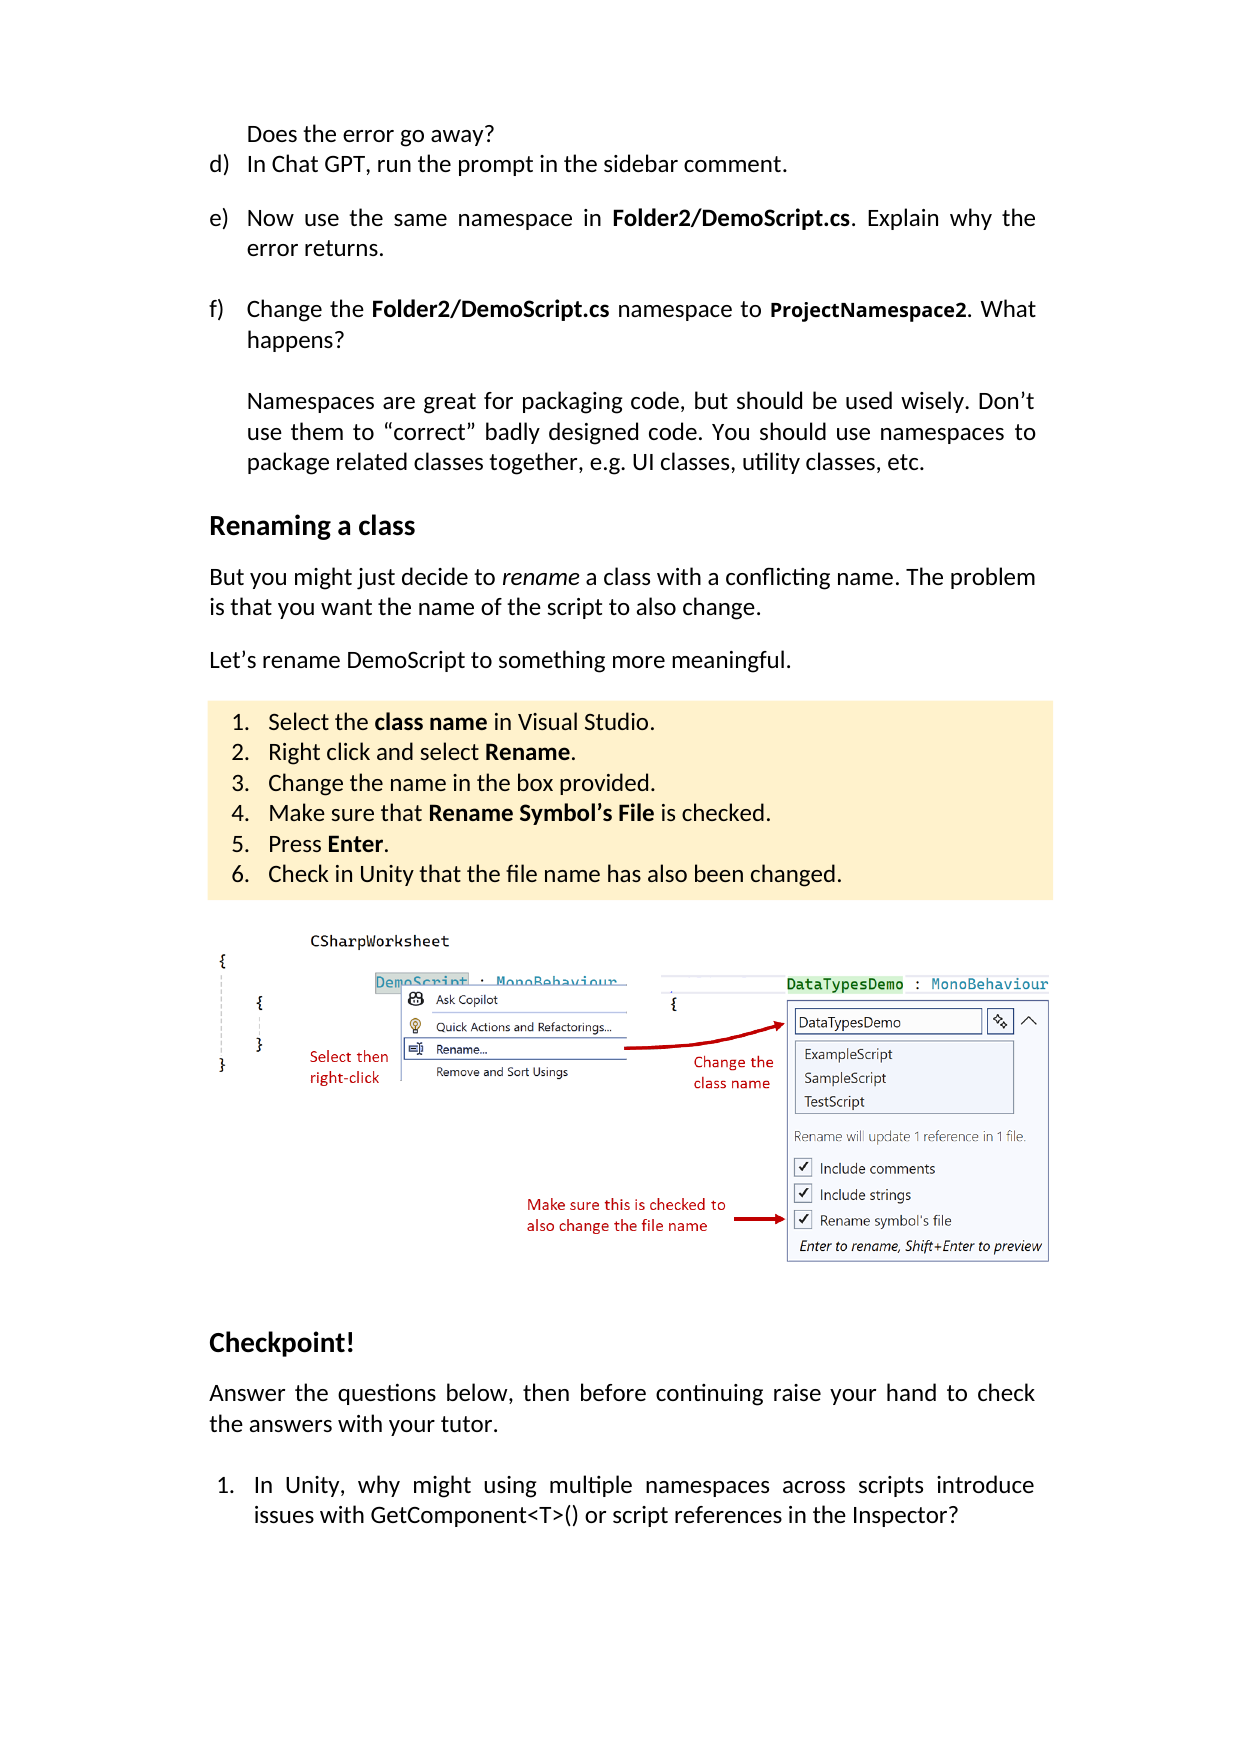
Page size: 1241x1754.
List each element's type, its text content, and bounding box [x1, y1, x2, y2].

list In Unity, why might using multiple namespaces across scripts introduce issues with GetComponent<T>() or script references in the Inspector? [216, 1469, 1036, 1530]
list Checkpoint! [209, 1324, 1036, 1360]
list Change the Folder2/DemoScript.cs namespace to ProjectNamespace2. What happens? [209, 294, 1036, 355]
list Press Enter. [231, 828, 1036, 858]
list Right click and select Rename. [231, 736, 1036, 767]
list Select the class name in Visual Studio. [231, 706, 1036, 736]
list Check in Unity that the file name has also been changed. [231, 858, 1036, 889]
list Now use the same namespace in Folder2/DemoScript.cs. Explain why the error returns. [209, 202, 1036, 263]
text Let’s rename DemoScript to something more meaningful. [209, 645, 1036, 675]
picture [209, 931, 1049, 1263]
text Answer the questions below, then before continuing raise your hand to check the answers with your tutor. [209, 1377, 1036, 1438]
list Namespaces are great for packaging code, but should be used wisely. Don’t use them to “correct” badly designed code. You should use namespaces to package related classes together, e.g. UI classes, utility classes, etc. [247, 385, 1036, 477]
list Renaming a class [209, 507, 1036, 543]
list Make sure that Rename Symbol’s File is checked. [231, 797, 1036, 828]
list Does the error go away? [247, 118, 1036, 149]
list In Chat GPT, run the prompt in the sidebar comment. [209, 149, 1036, 179]
text But you might just decide to rename a class with a conflicting name. The problem is that you want the name of the script to also change. [209, 561, 1036, 622]
list Change the name in the box provided. [231, 767, 1036, 797]
